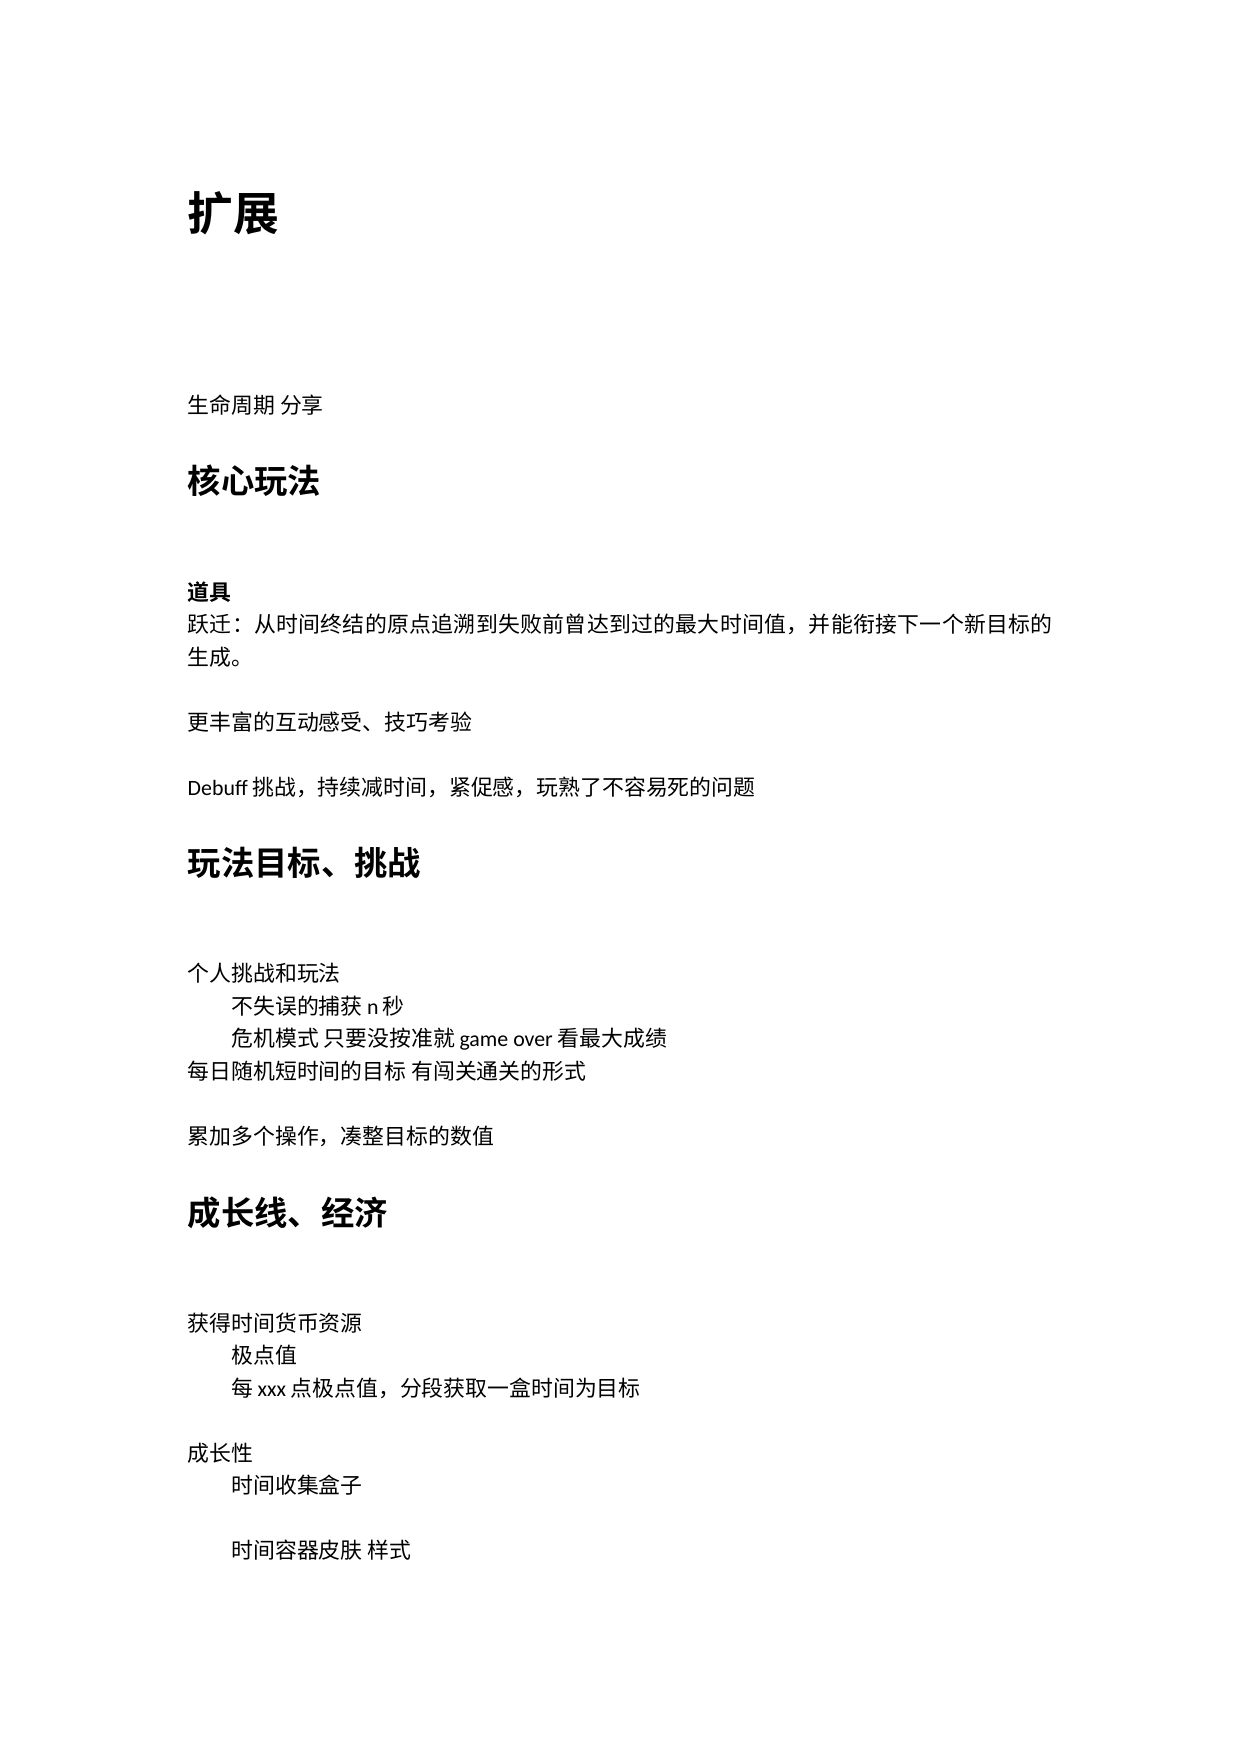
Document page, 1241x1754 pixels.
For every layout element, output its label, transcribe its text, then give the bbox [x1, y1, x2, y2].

text 道具 [187, 574, 1053, 607]
text 成长性 [187, 1435, 1053, 1468]
subtitle 核心玩法 [187, 447, 1053, 512]
text 跃迁：从时间终结的原点追溯到失败前曾达到过的最大时间值，并能衔接下一个新目标的生成。 [187, 607, 1053, 672]
text 累加多个操作，凑整目标的数值 [187, 1118, 1053, 1151]
text 生命周期 分享 [187, 387, 1053, 420]
text 时间容器皮肤 样式 [231, 1533, 1053, 1565]
text 更丰富的互动感受、技巧考验 [187, 704, 1053, 737]
text Debuff挑战，持续减时间，紧促感，玩熟了不容易死的问题 [187, 769, 1053, 802]
text 危机模式 只要没按准就game over 看最大成绩 [187, 1021, 1053, 1053]
text 每日随机短时间的目标 有闯关通关的形式 [187, 1053, 1053, 1086]
text 极点值 [187, 1338, 1053, 1370]
text 不失误的捕获n秒 [187, 988, 1053, 1021]
text 时间收集盒子 [231, 1468, 1053, 1500]
text 个人挑战和玩法 [187, 956, 1053, 988]
subtitle 扩展 [187, 162, 1053, 259]
subtitle 玩法目标、挑战 [187, 829, 1053, 894]
text 获得时间货币资源 [187, 1305, 1053, 1338]
subtitle 成长线、经济 [187, 1178, 1053, 1243]
text 每xxx点极点值，分段获取一盒时间为目标 [187, 1370, 1053, 1403]
